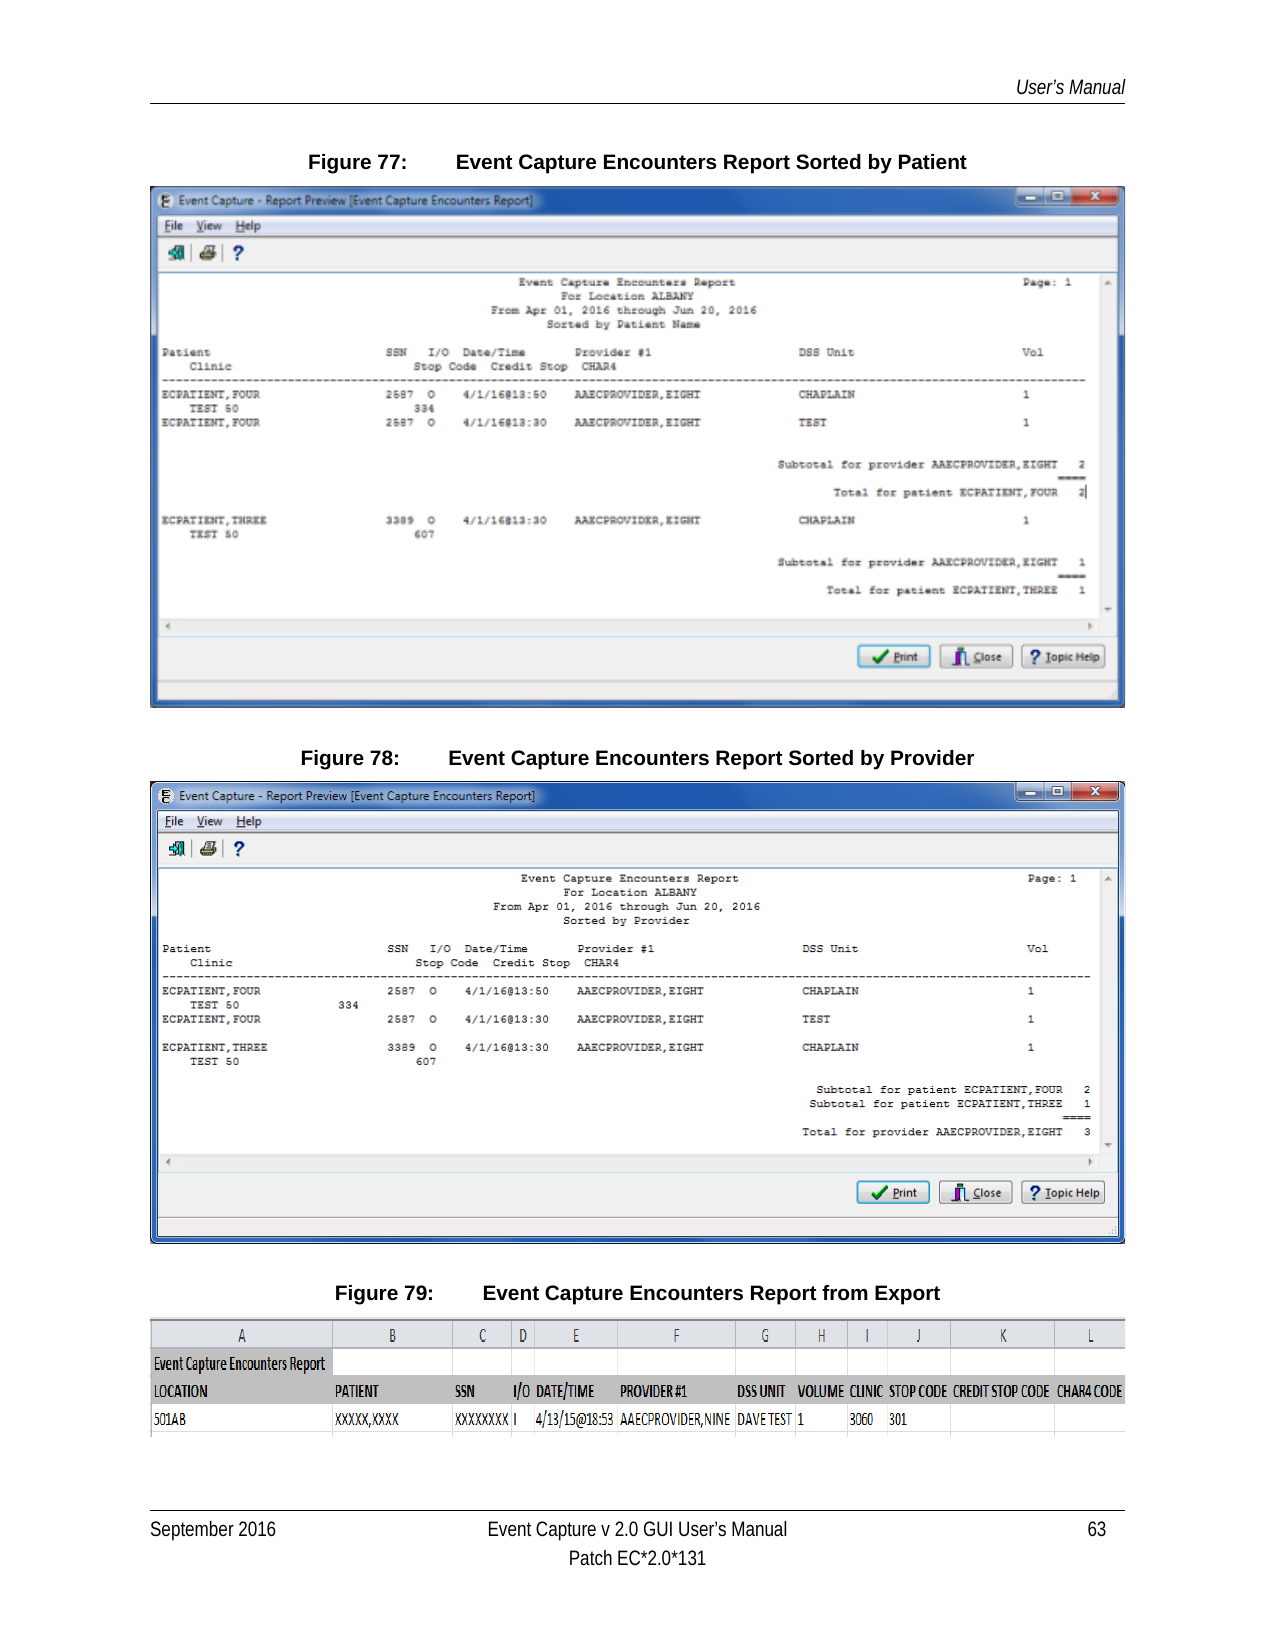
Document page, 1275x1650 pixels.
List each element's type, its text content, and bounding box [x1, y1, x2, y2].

text Event Capture Encounters Report Sorted by Patient [150, 150, 1125, 174]
picture [150, 781, 1125, 1244]
text Event Capture Encounters Report Sorted by Provider [150, 745, 1125, 769]
picture [150, 1317, 1125, 1437]
text Event Capture Encounters Report from Export [150, 1281, 1125, 1305]
picture [150, 186, 1125, 708]
